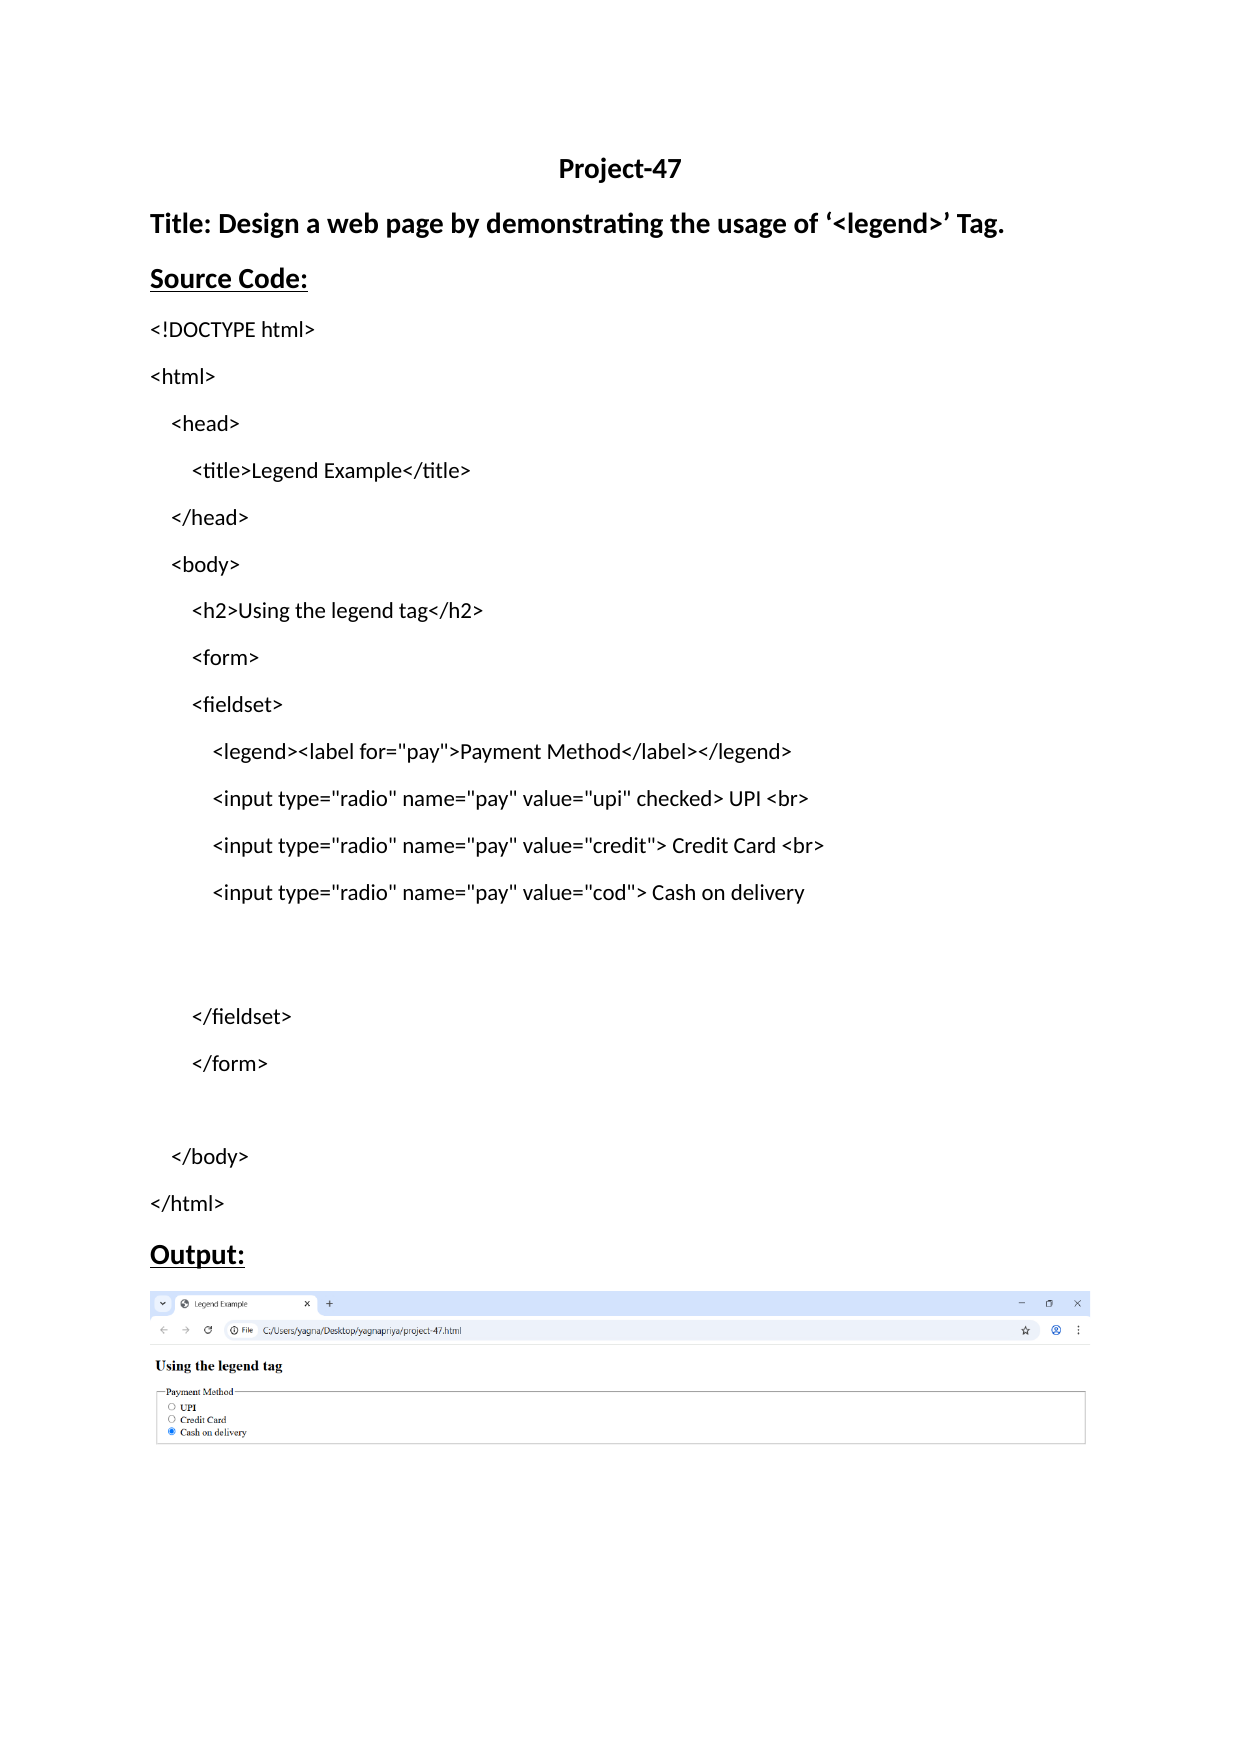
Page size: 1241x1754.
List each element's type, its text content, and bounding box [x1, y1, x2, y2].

text </form> [150, 1049, 1090, 1077]
text </fieldset> [150, 1002, 1090, 1030]
text <html> [150, 362, 1090, 390]
text Output: [150, 1236, 1090, 1272]
text <fieldset> [150, 690, 1090, 718]
text Title: Design a web page by demonstrating the usage of ‘<legend>’ Tag. [150, 205, 1090, 241]
text </html> [150, 1189, 1090, 1217]
picture [150, 1291, 1091, 1472]
text </body> [150, 1142, 1090, 1170]
text <body> [150, 550, 1090, 578]
text <head> [150, 409, 1090, 437]
text Source Code: [150, 260, 1090, 296]
text <title>Legend Example</title> [150, 456, 1090, 484]
text <input type="radio" name="pay" value="cod"> Cash on delivery [150, 878, 1090, 906]
text Project-47 [150, 150, 1090, 186]
text <h2>Using the legend tag</h2> [150, 597, 1090, 624]
text </head> [150, 503, 1090, 531]
text <input type="radio" name="pay" value="upi" checked> UPI <br> [150, 784, 1090, 812]
text <input type="radio" name="pay" value="credit"> Credit Card <br> [150, 831, 1090, 859]
text <legend><label for="pay">Payment Method</label></legend> [150, 737, 1090, 765]
text <form> [150, 643, 1090, 671]
text <!DOCTYPE html> [150, 315, 1090, 343]
